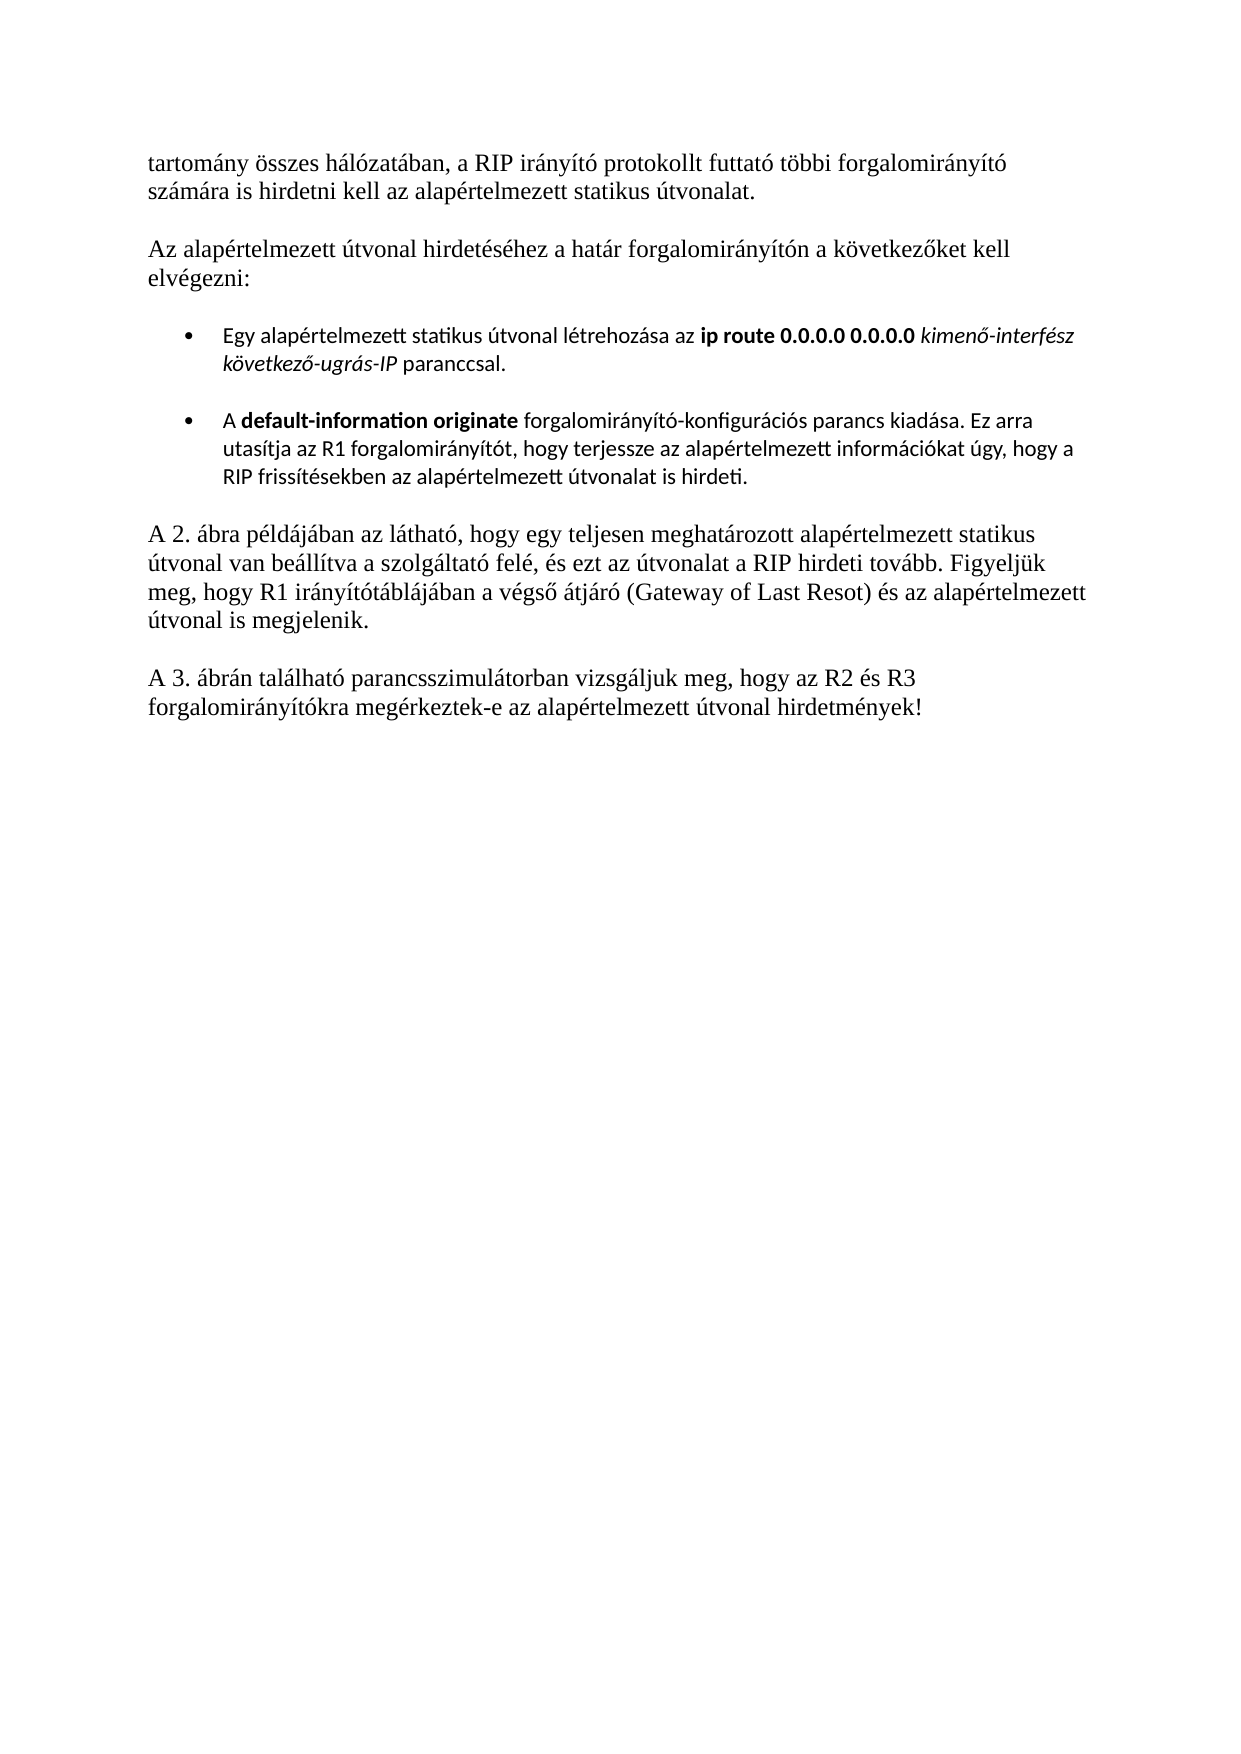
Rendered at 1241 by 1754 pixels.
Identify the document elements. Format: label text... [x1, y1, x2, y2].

text A 3. ábrán található parancsszimulátorban vizsgáljuk meg, hogy az R2 és R3 forgalomirányítókra megérkeztek-e az alapértelmezett útvonal hirdetmények! [148, 663, 1093, 721]
text Az alapértelmezett útvonal hirdetéséhez a határ forgalomirányítón a következőket kell elvégezni: [148, 234, 1093, 292]
list Egy alapértelmezett statikus útvonal létrehozása az ip route 0.0.0.0 0.0.0.0 kimenő-interfész következő-ugrás-IP paranccsal. [185, 321, 1093, 377]
text A 2. ábra példájában az látható, hogy egy teljesen meghatározott alapértelmezett statikus útvonal van beállítva a szolgáltató felé, és ezt az útvonalat a RIP hirdeti tovább. Figyeljük meg, hogy R1 irányítótáblájában a végső átjáró (Gateway of Last Resot) és az alapértelmezett útvonal is megjelenik. [148, 519, 1093, 634]
list A default-information originate forgalomirányító-konfigurációs parancs kiadása. Ez arra utasítja az R1 forgalomirányítót, hogy terjessze az alapértelmezett információkat úgy, hogy a RIP frissítésekben az alapértelmezett útvonalat is hirdeti. [185, 406, 1093, 490]
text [148, 148, 1093, 205]
